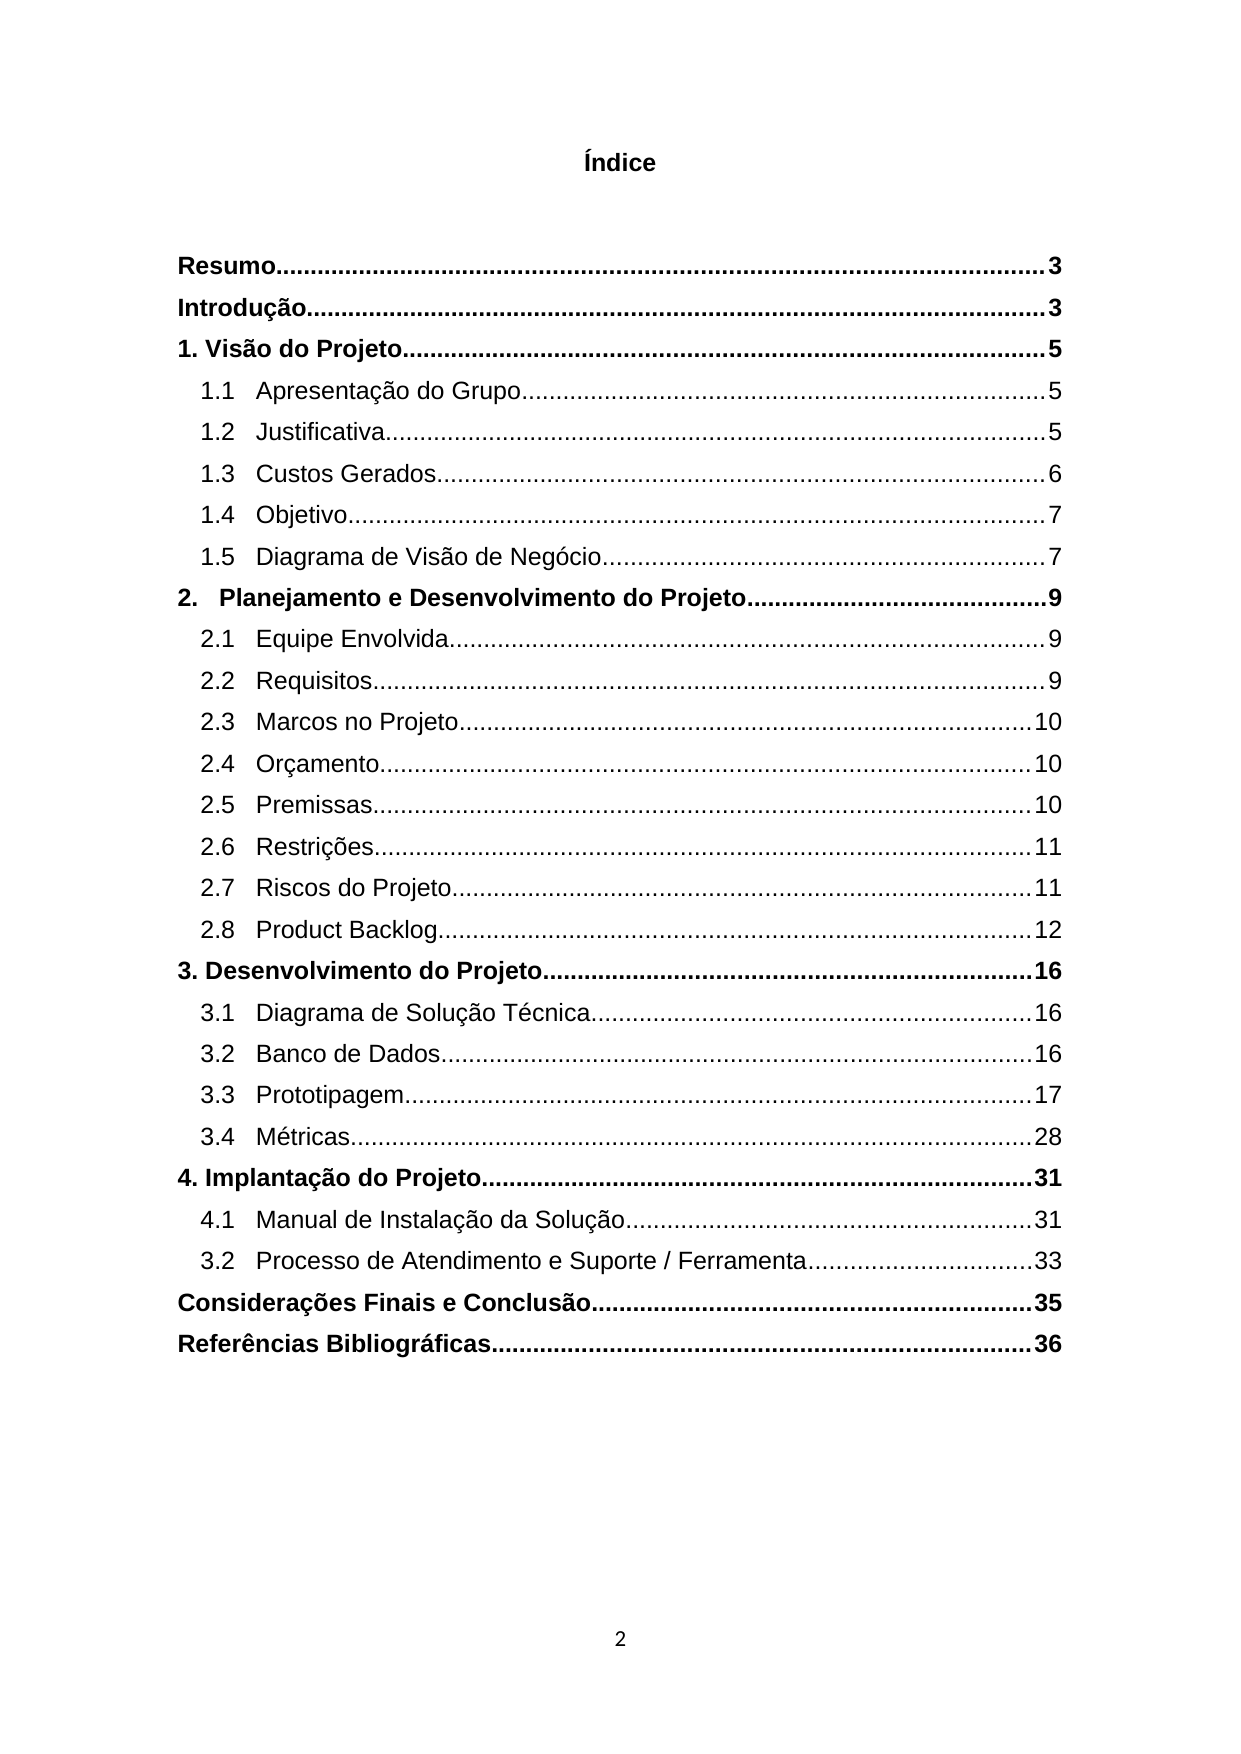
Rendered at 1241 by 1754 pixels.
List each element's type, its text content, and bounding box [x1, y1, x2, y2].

text Índice [177, 148, 1063, 176]
